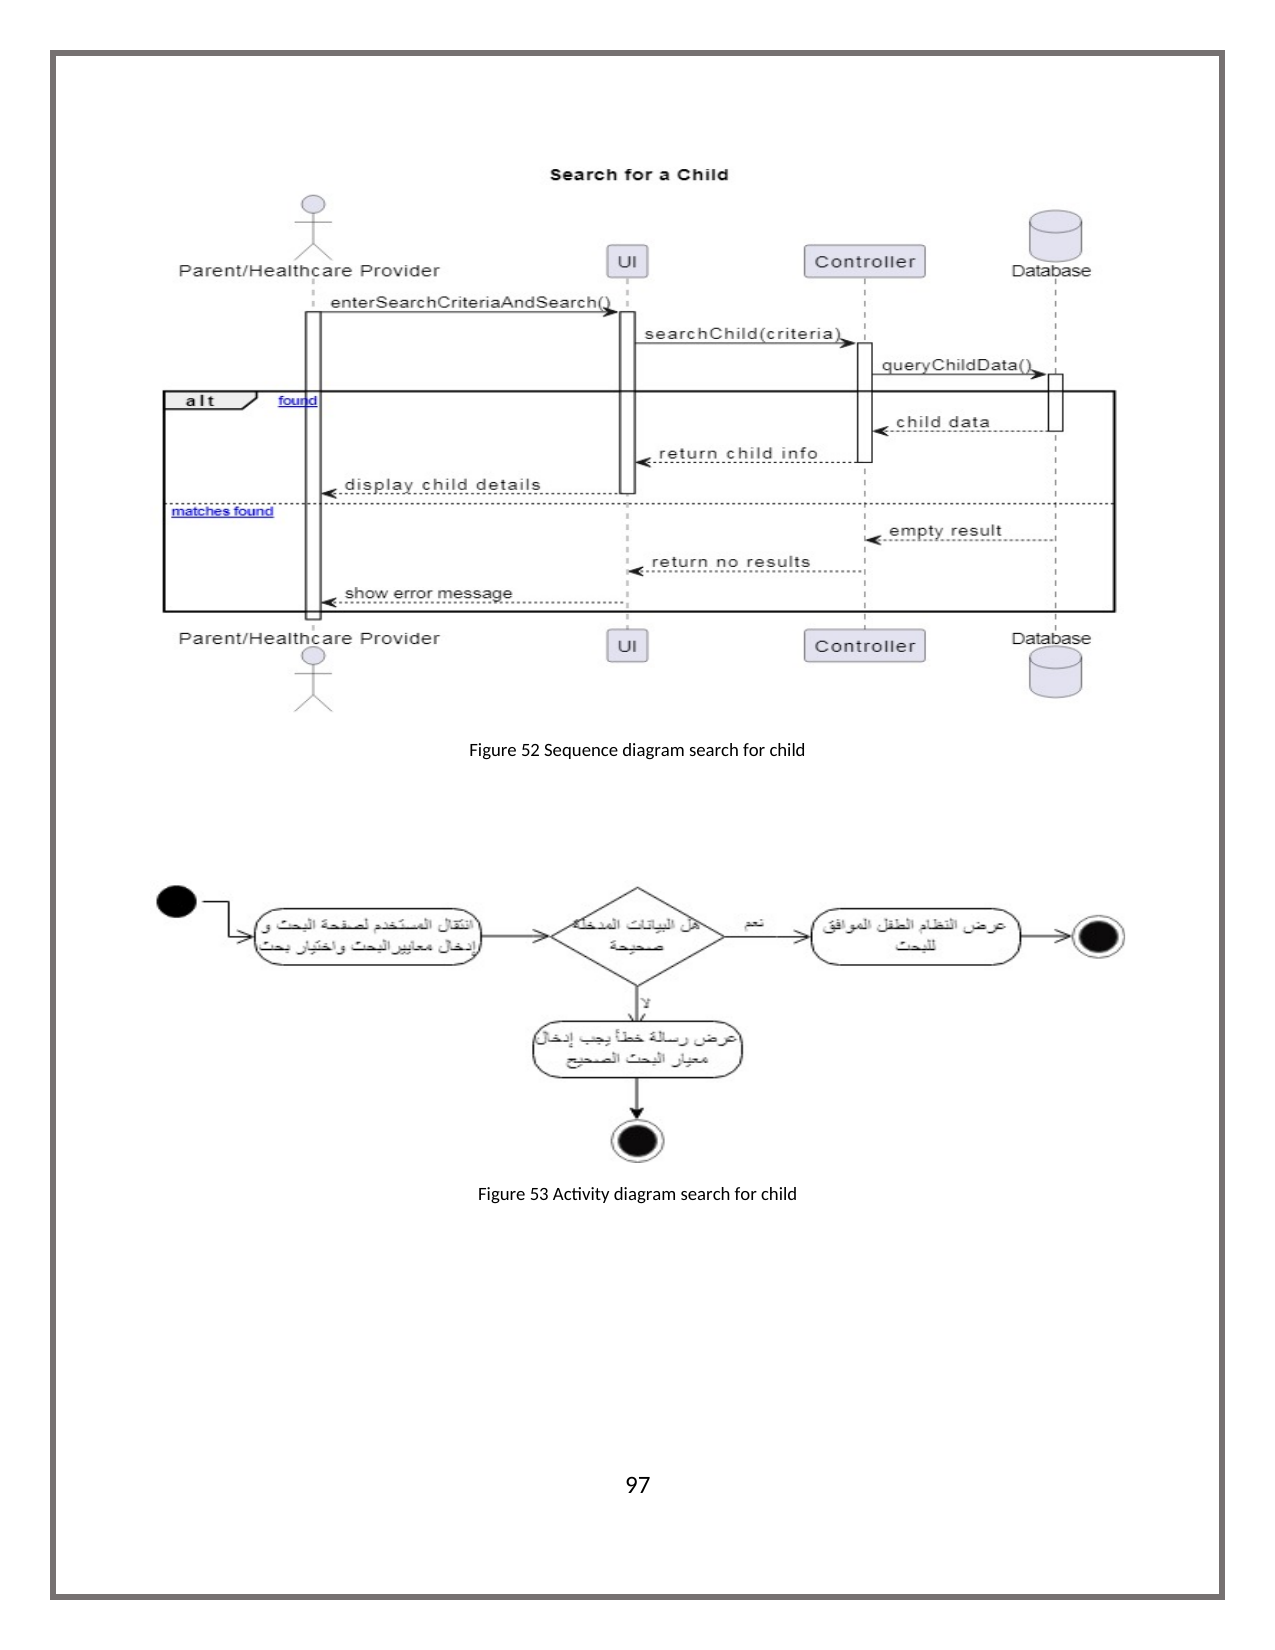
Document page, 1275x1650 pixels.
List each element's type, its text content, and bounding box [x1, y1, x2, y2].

picture [150, 150, 1124, 719]
picture [150, 880, 1125, 1163]
text Figure 53 Activity diagram search for child [150, 1182, 1125, 1205]
text Figure 52 Sequence diagram search for child [150, 738, 1125, 761]
